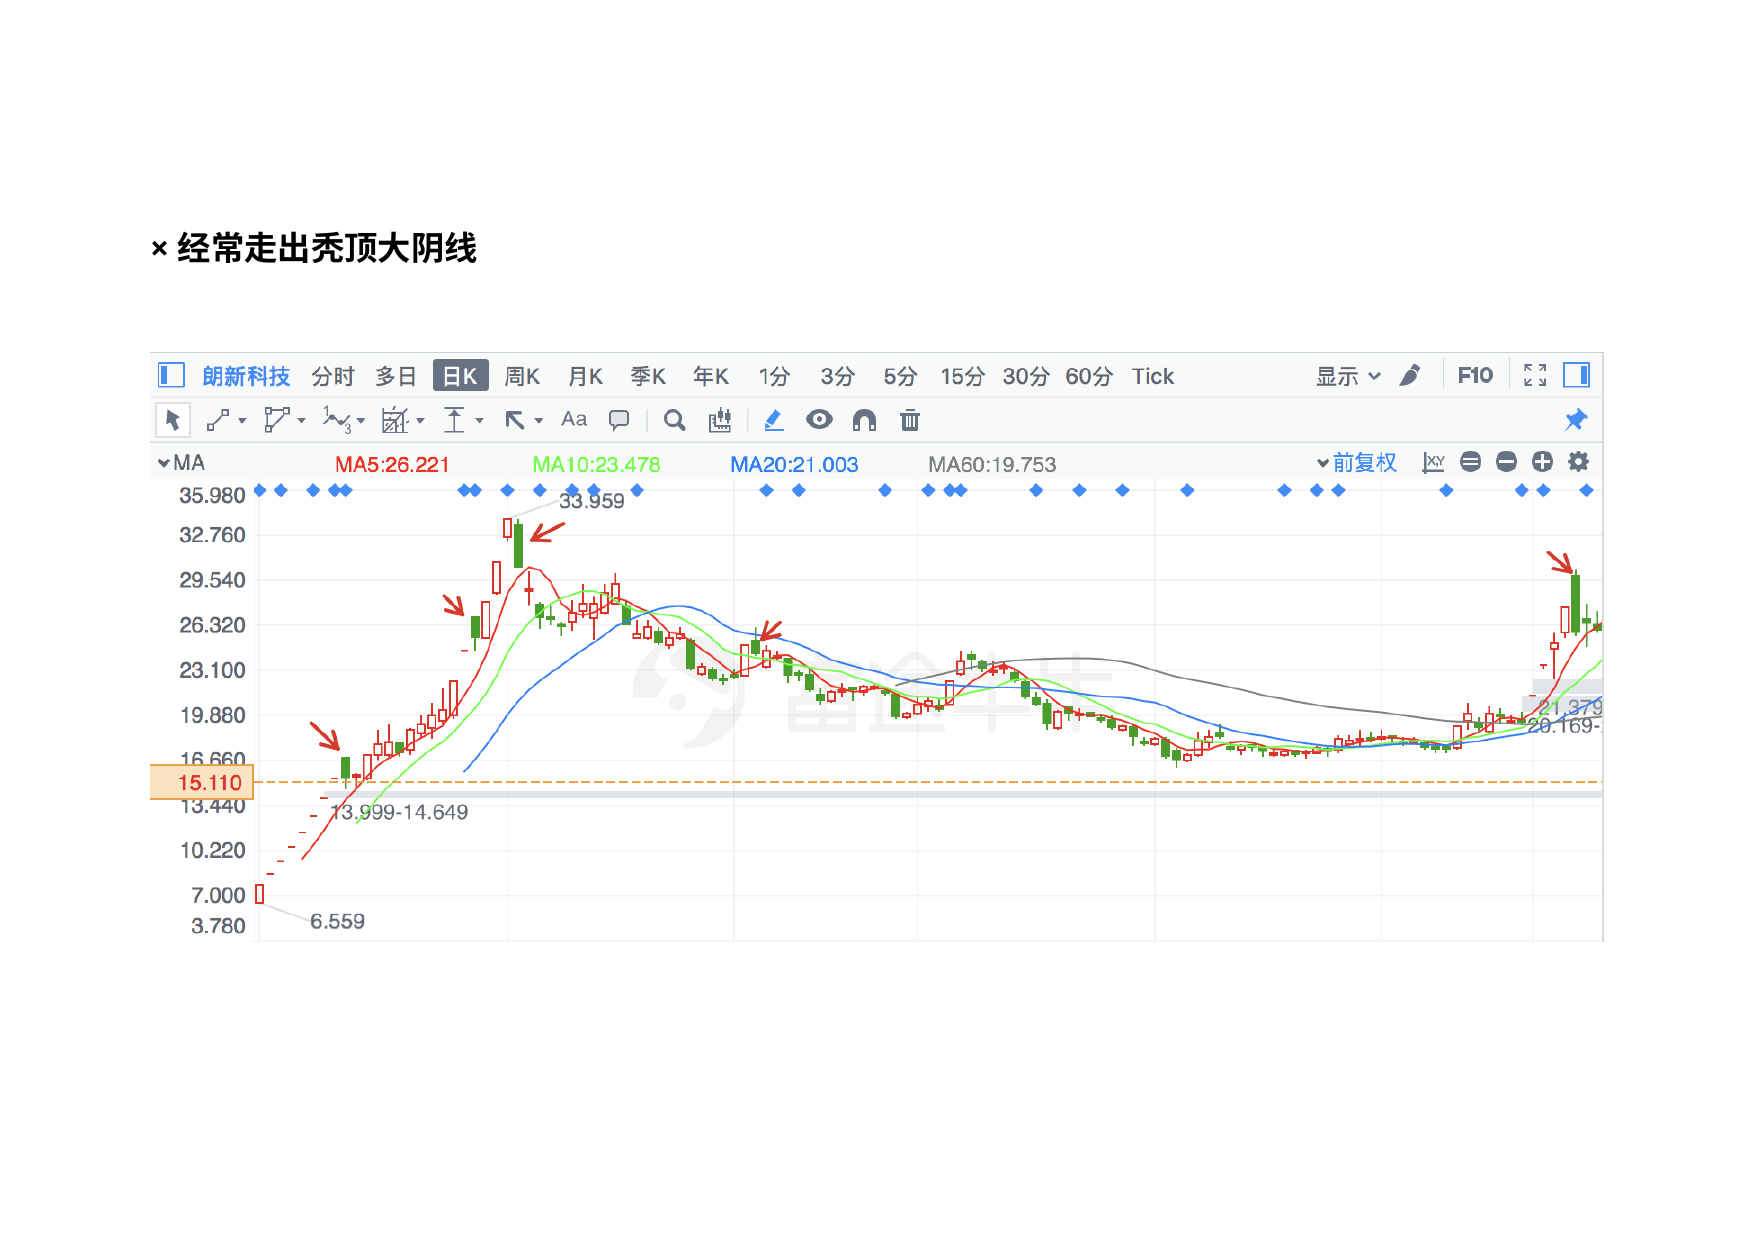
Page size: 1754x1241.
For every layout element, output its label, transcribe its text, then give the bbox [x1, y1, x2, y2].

subtitle × 经常走出秃顶大阴线 [150, 201, 1604, 289]
picture [150, 352, 1605, 942]
